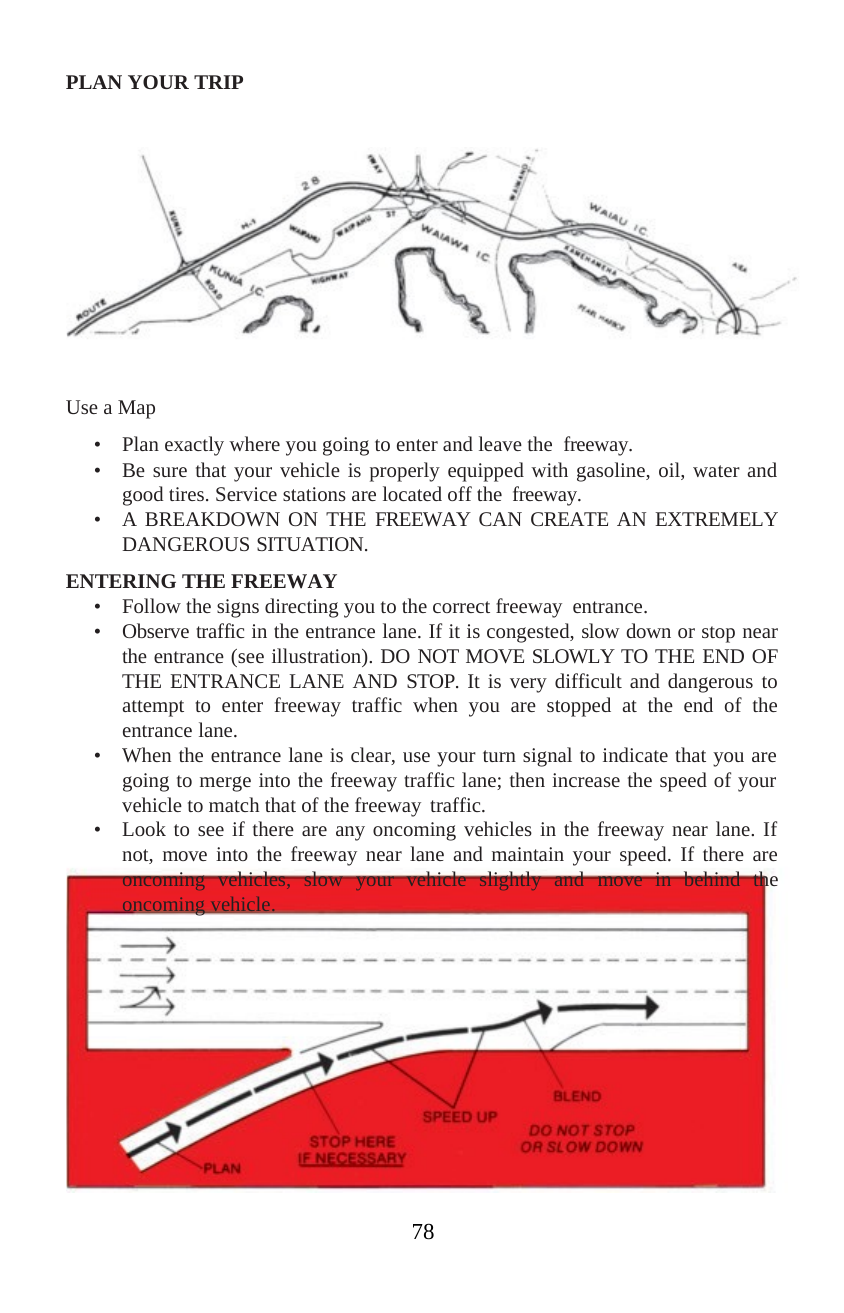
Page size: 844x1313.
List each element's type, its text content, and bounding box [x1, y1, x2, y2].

list A BREAKDOWN ON THE FREEWAY CAN CREATE AN EXTREMELY DANGEROUS SITUATION. [94, 507, 778, 556]
list Plan exactly where you going to enter and leave the freeway. [94, 432, 844, 456]
picture [66, 147, 800, 395]
text Use a Map [66, 395, 844, 419]
list When the entrance lane is clear, use your turn signal to indicate that you are going to merge into the freeway traffic lane; then increase the speed of your vehicle to match that of the freeway traffic. [94, 743, 778, 817]
list Look to see if there are any oncoming vehicles in the freeway near lane. If not, move into the freeway near lane and maintain your speed. If there are oncoming vehicles, slow your vehicle slightly and move in behind the oncoming vehicle. [94, 817, 778, 916]
picture [66, 419, 800, 569]
picture [66, 593, 800, 1193]
list Be sure that your vehicle is properly equipped with gasoline, oil, water and good tires. Service stations are located off the freeway. [94, 457, 778, 506]
list Follow the signs directing you to the correct freeway entrance. [94, 594, 844, 618]
subtitle ENTERING THE FREEWAY [66, 569, 844, 593]
list Observe traffic in the entrance lane. If it is congested, slow down or stop near the entrance (see illustration). DO NOT MOVE SLOWLY TO THE END OF THE ENTRANCE LANE AND STOP. It is very difficult and dangerous to attempt to enter freeway traffic when you are stopped at the end of the entrance lane. [94, 619, 778, 742]
subtitle PLAN YOUR TRIP [66, 70, 844, 94]
